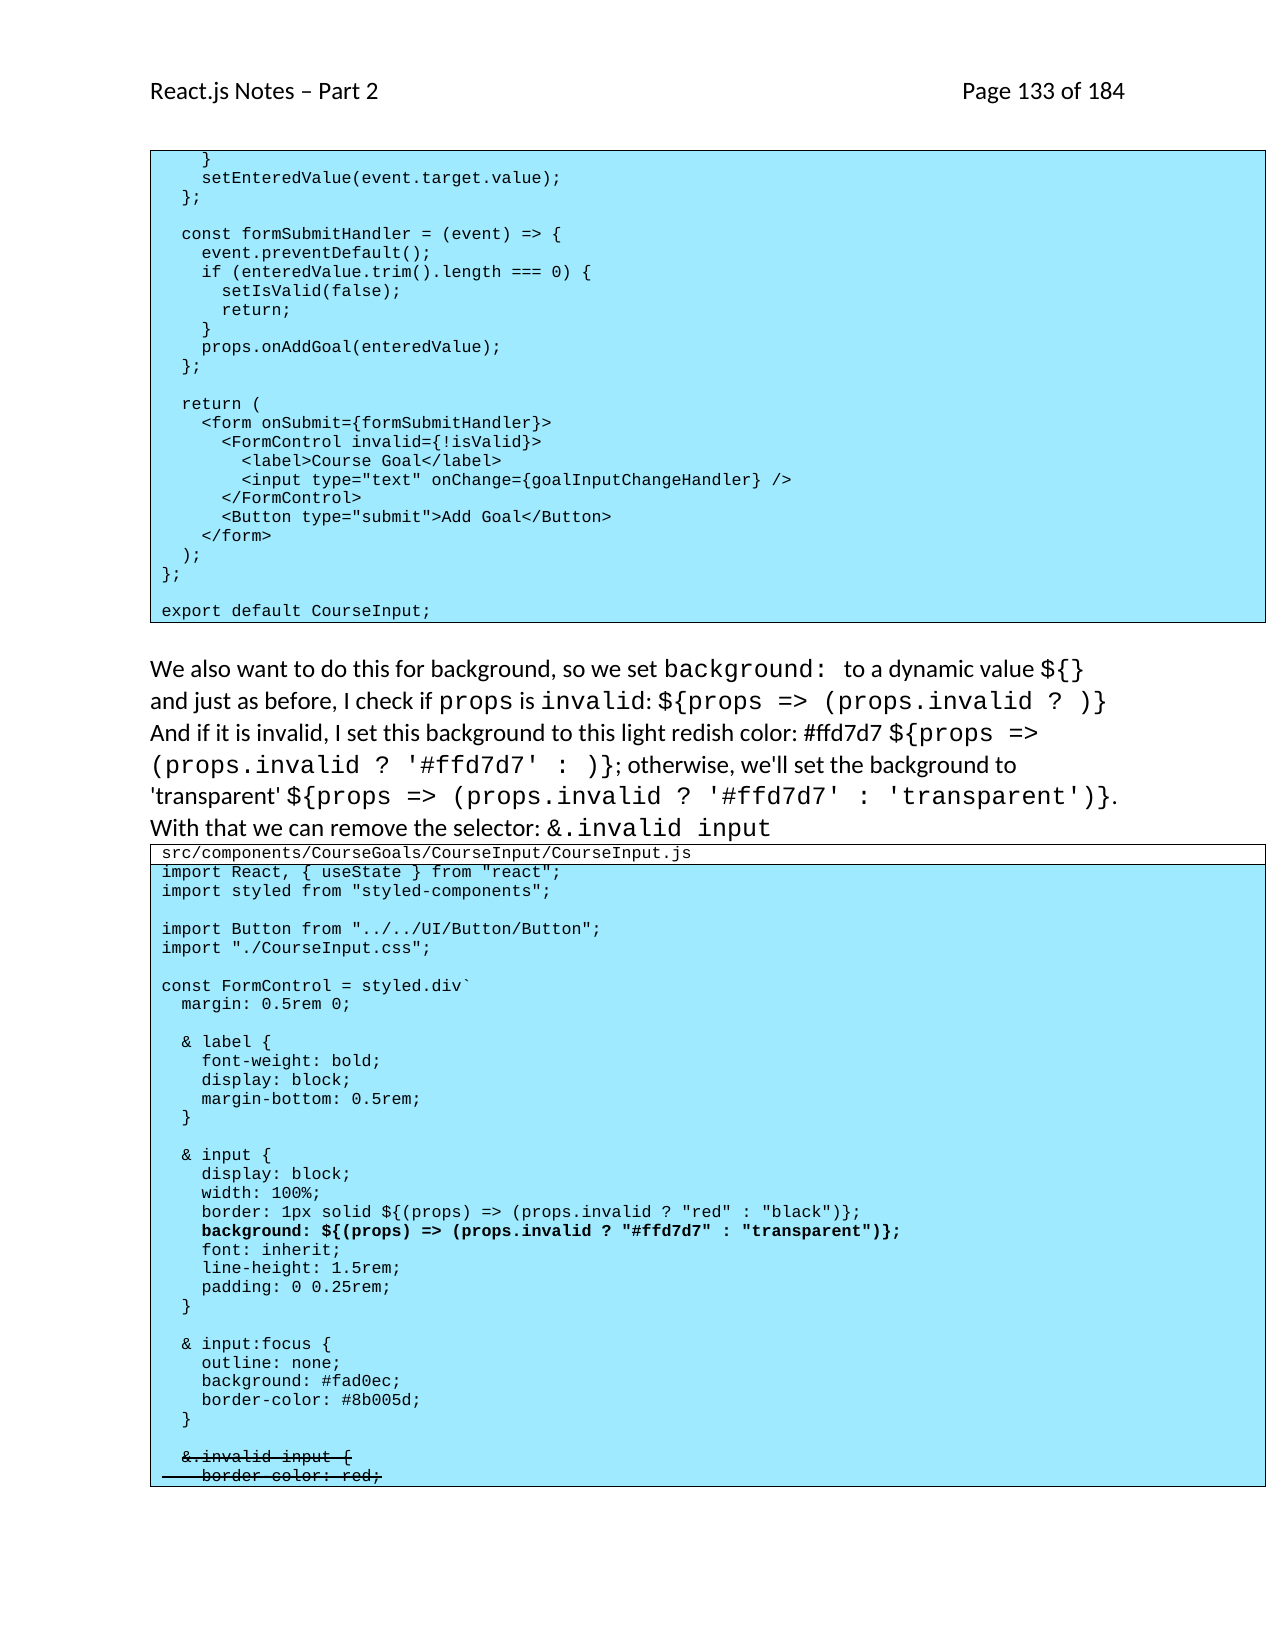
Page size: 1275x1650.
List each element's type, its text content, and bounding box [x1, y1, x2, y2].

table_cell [151, 865, 1265, 1486]
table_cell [151, 151, 1265, 622]
table_header src/components/CourseGoals/CourseInput/CourseInput.js [151, 845, 1265, 863]
text We also want to do this for background, so we set background: to a dynamic value ${} and just as before, I check if props is invalid: ${props => (props.invalid ? )} And if it is invalid, I set this background to this light redish color: #ffd7d7 ${props => (props.invalid ? '#ffd7d7' : )}; otherwise, we'll set the background to 'transparent' ${props => (props.invalid ? '#ffd7d7' : 'transparent')}. With that we can remove the selector: &.invalid input [150, 653, 1125, 844]
